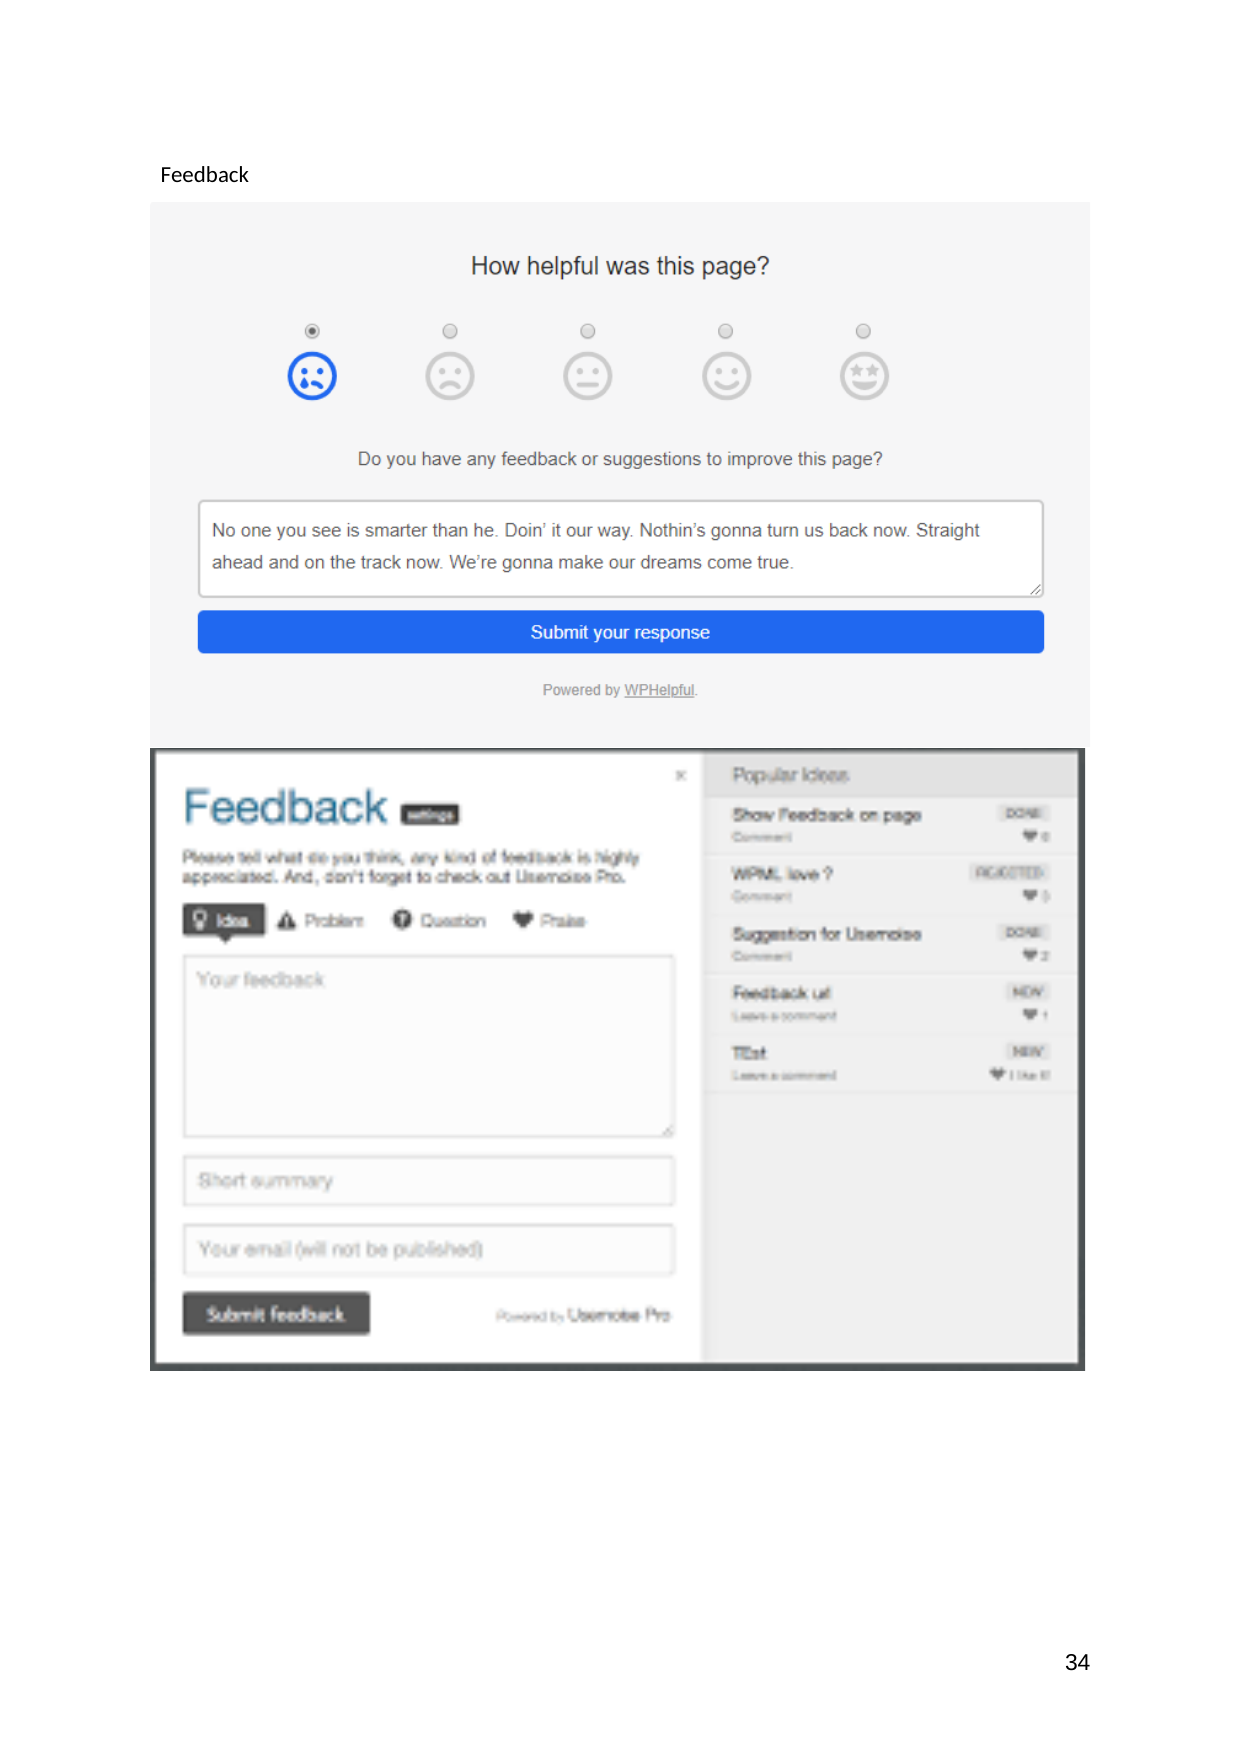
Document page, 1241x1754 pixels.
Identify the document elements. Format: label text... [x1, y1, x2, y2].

table_header Feedback [150, 150, 271, 202]
picture [150, 748, 1085, 1371]
picture [150, 202, 1091, 747]
